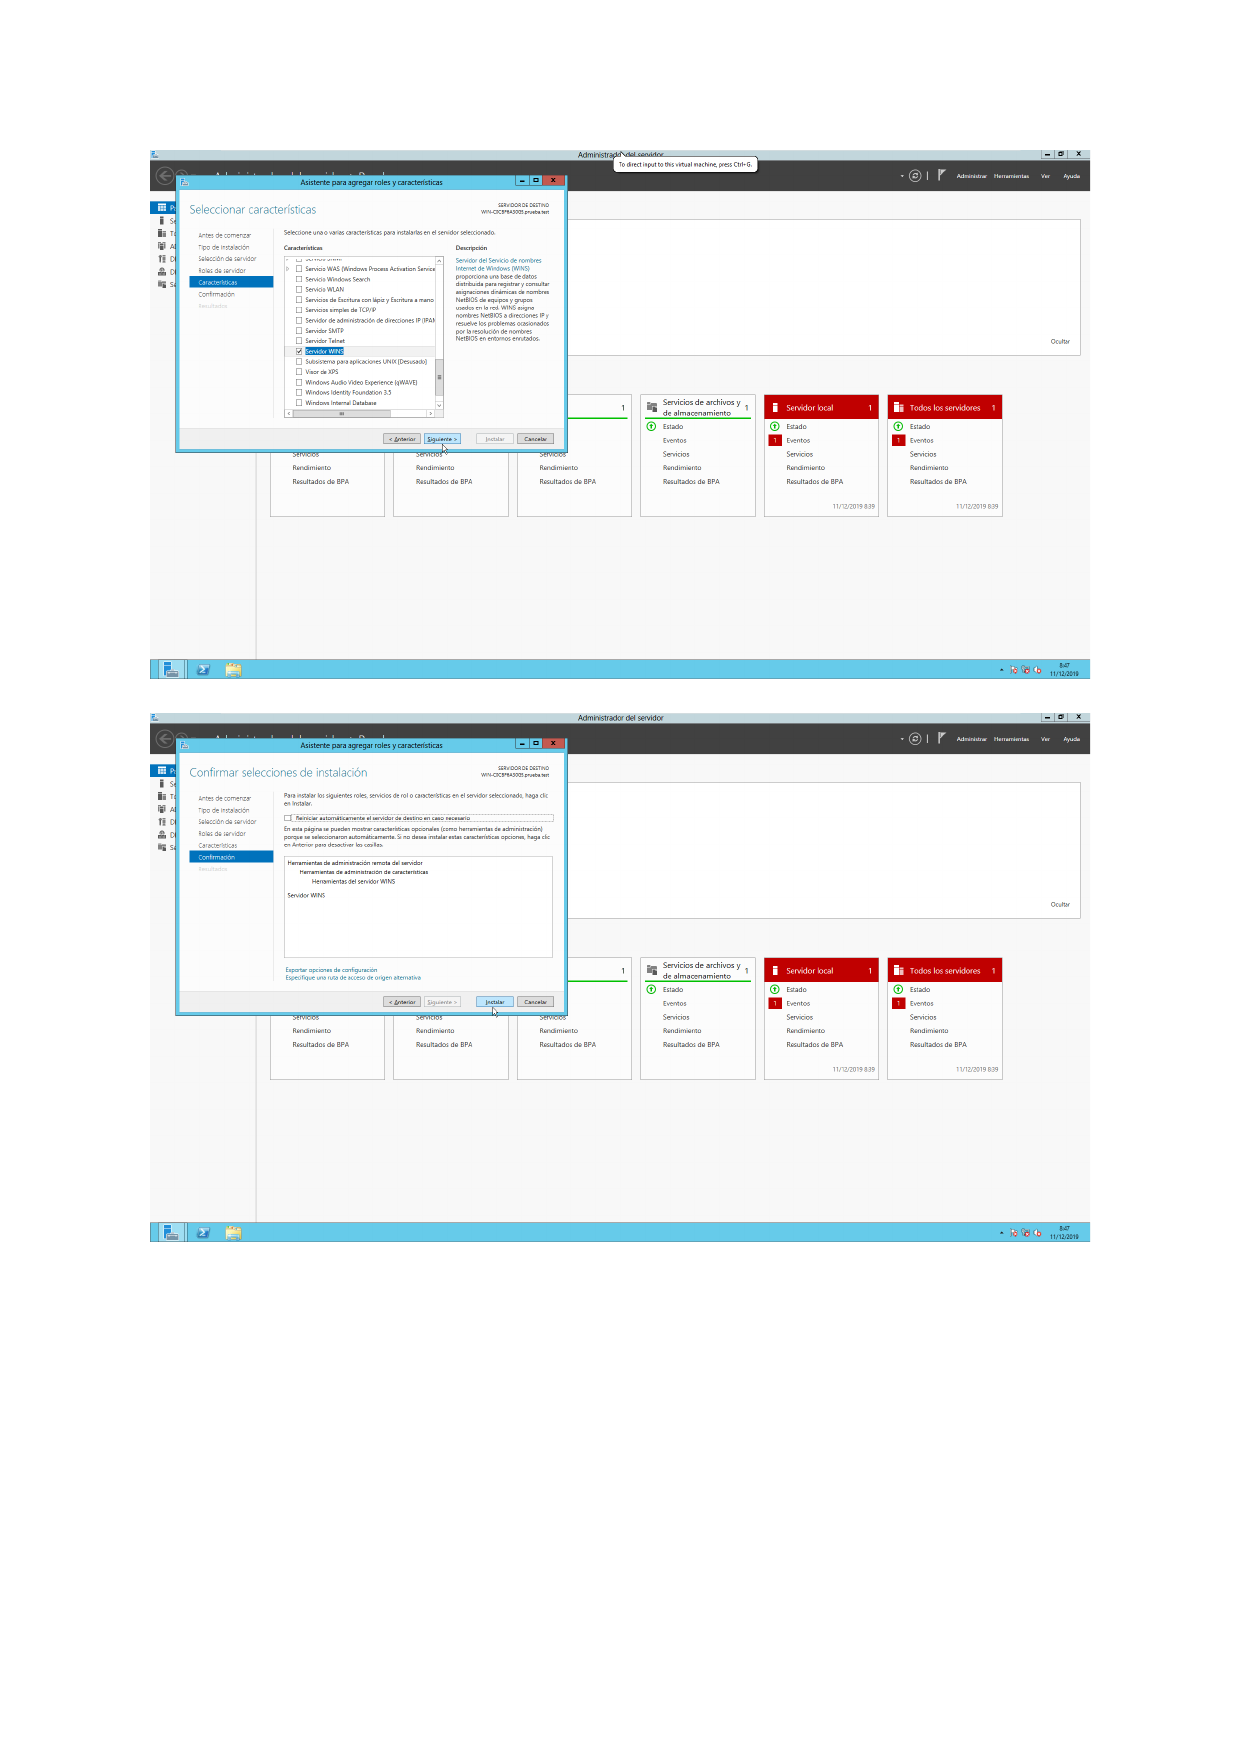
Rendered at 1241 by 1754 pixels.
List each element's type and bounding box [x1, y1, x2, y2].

picture [150, 150, 1091, 679]
picture [150, 713, 1091, 1242]
